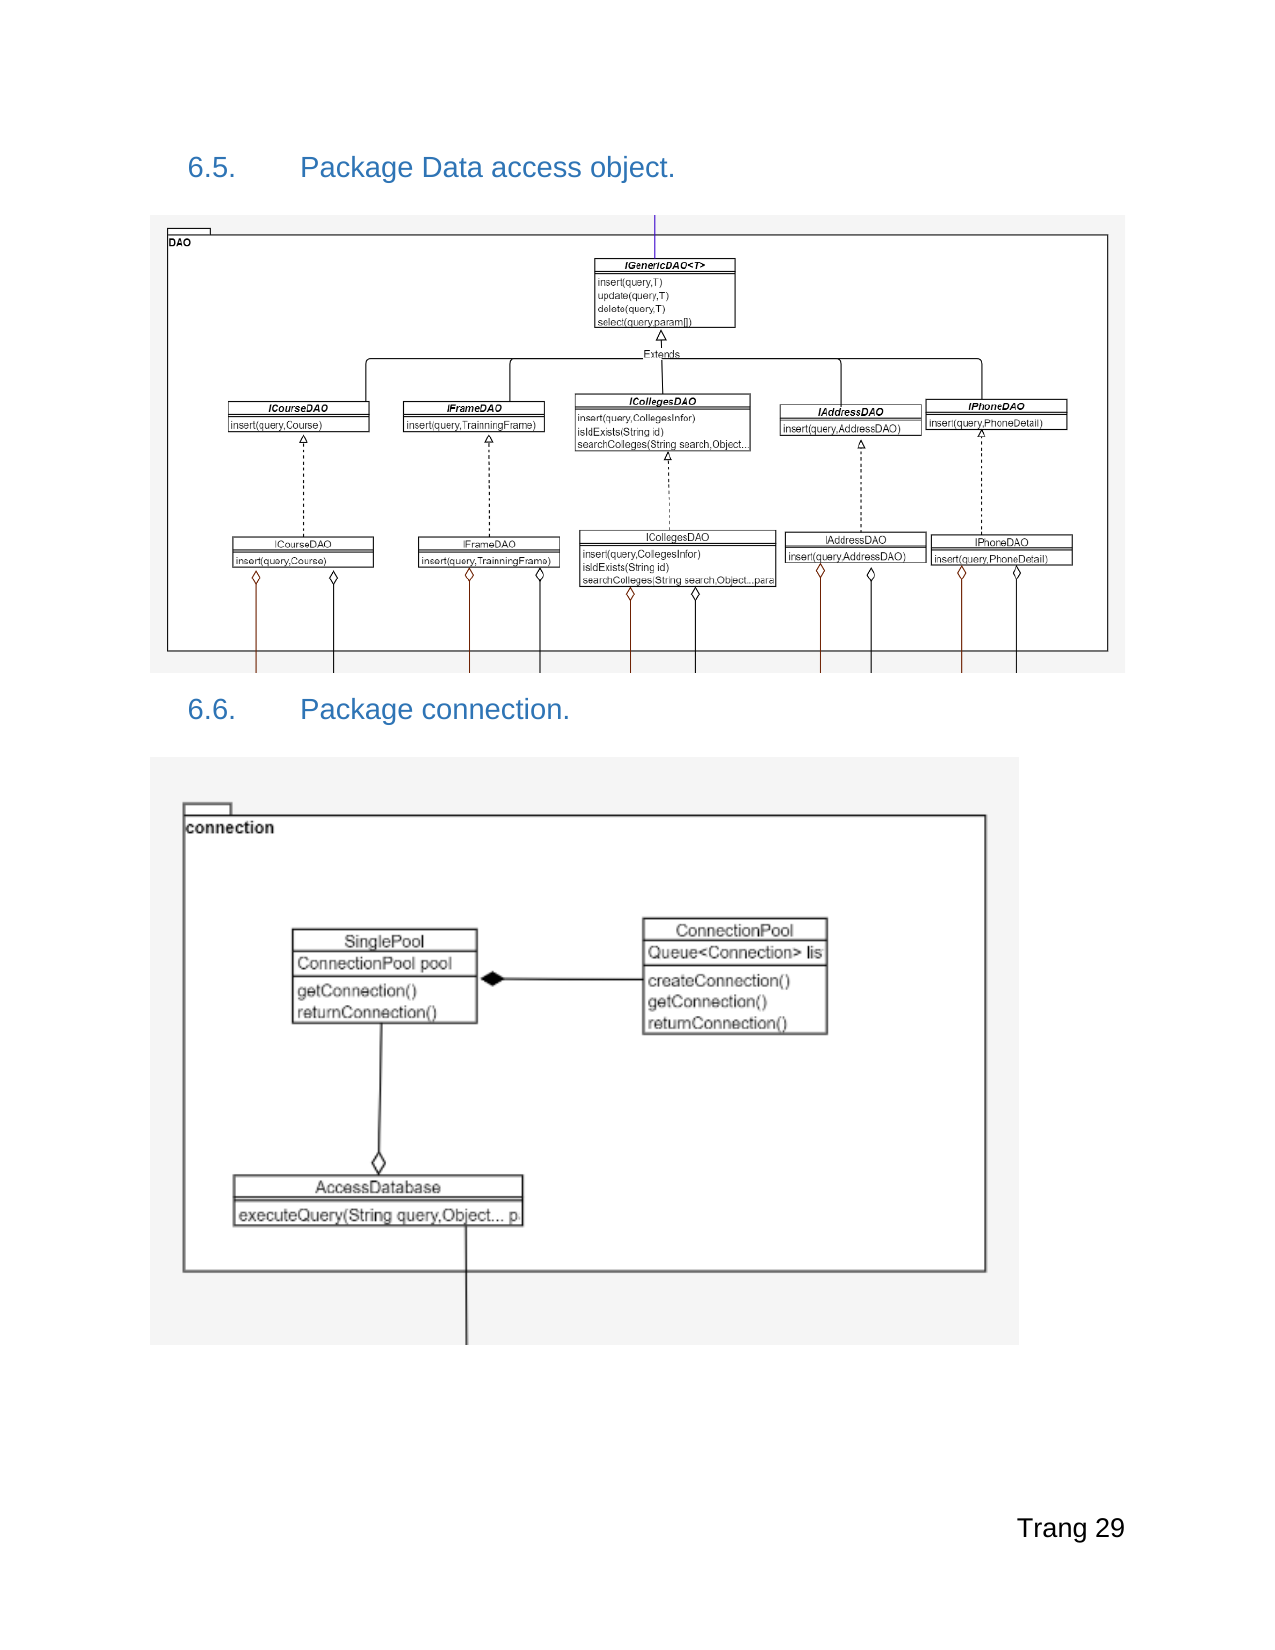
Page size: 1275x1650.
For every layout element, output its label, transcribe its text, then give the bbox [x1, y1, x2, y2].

subtitle Package Data access object. [187, 150, 1125, 183]
picture [150, 215, 1125, 673]
picture [150, 757, 1019, 1345]
subtitle Package connection. [187, 692, 1125, 725]
